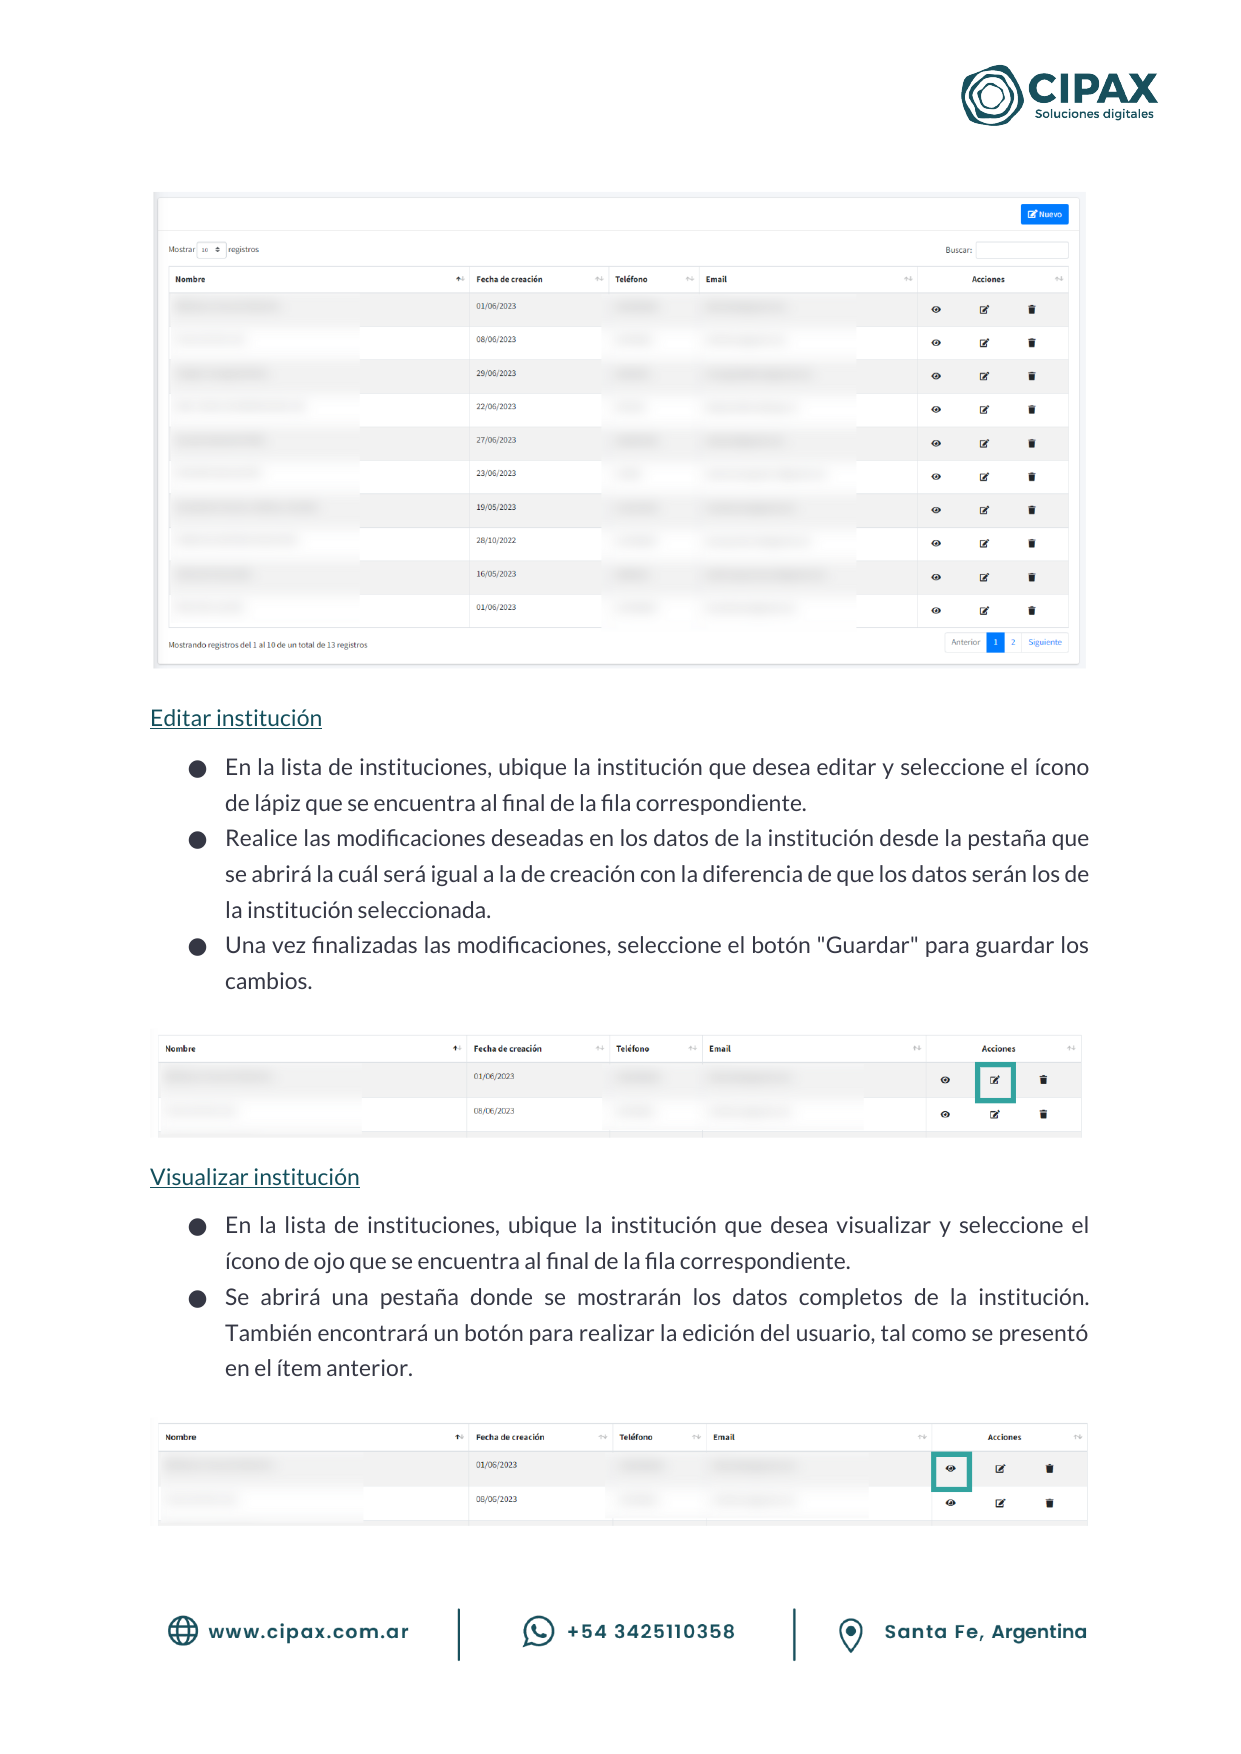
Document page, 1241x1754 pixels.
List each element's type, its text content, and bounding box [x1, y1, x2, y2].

picture [950, 57, 1169, 133]
picture [0, 1589, 1241, 1679]
list En la lista de instituciones, ubique la institución que desea editar y seleccione el ícono de lápiz que se encuentra al final de la fila correspondiente. [187, 753, 1090, 816]
picture [150, 1410, 1091, 1534]
list Se abrirá una pestaña donde se mostrarán los datos completos de la institución. También encontrará un botón para realizar la edición del usuario, tal como se presentó en el ítem anterior. [187, 1283, 1090, 1382]
subtitle Editar institución [150, 704, 1090, 732]
list Realice las modificaciones deseadas en los datos de la institución desde la pestaña que se abrirá la cuál será igual a la de creación con la diferencia de que los datos serán los de la institución seleccionada. [187, 824, 1090, 923]
list Una vez finalizadas las modificaciones, seleccione el botón "Guardar" para guardar los cambios. [187, 931, 1090, 994]
picture [150, 1023, 1091, 1139]
picture [150, 187, 1091, 680]
subtitle Visualizar institución [150, 1163, 1090, 1191]
list En la lista de instituciones, ubique la institución que desea visualizar y seleccione el ícono de ojo que se encuentra al final de la fila correspondiente. [187, 1211, 1090, 1274]
